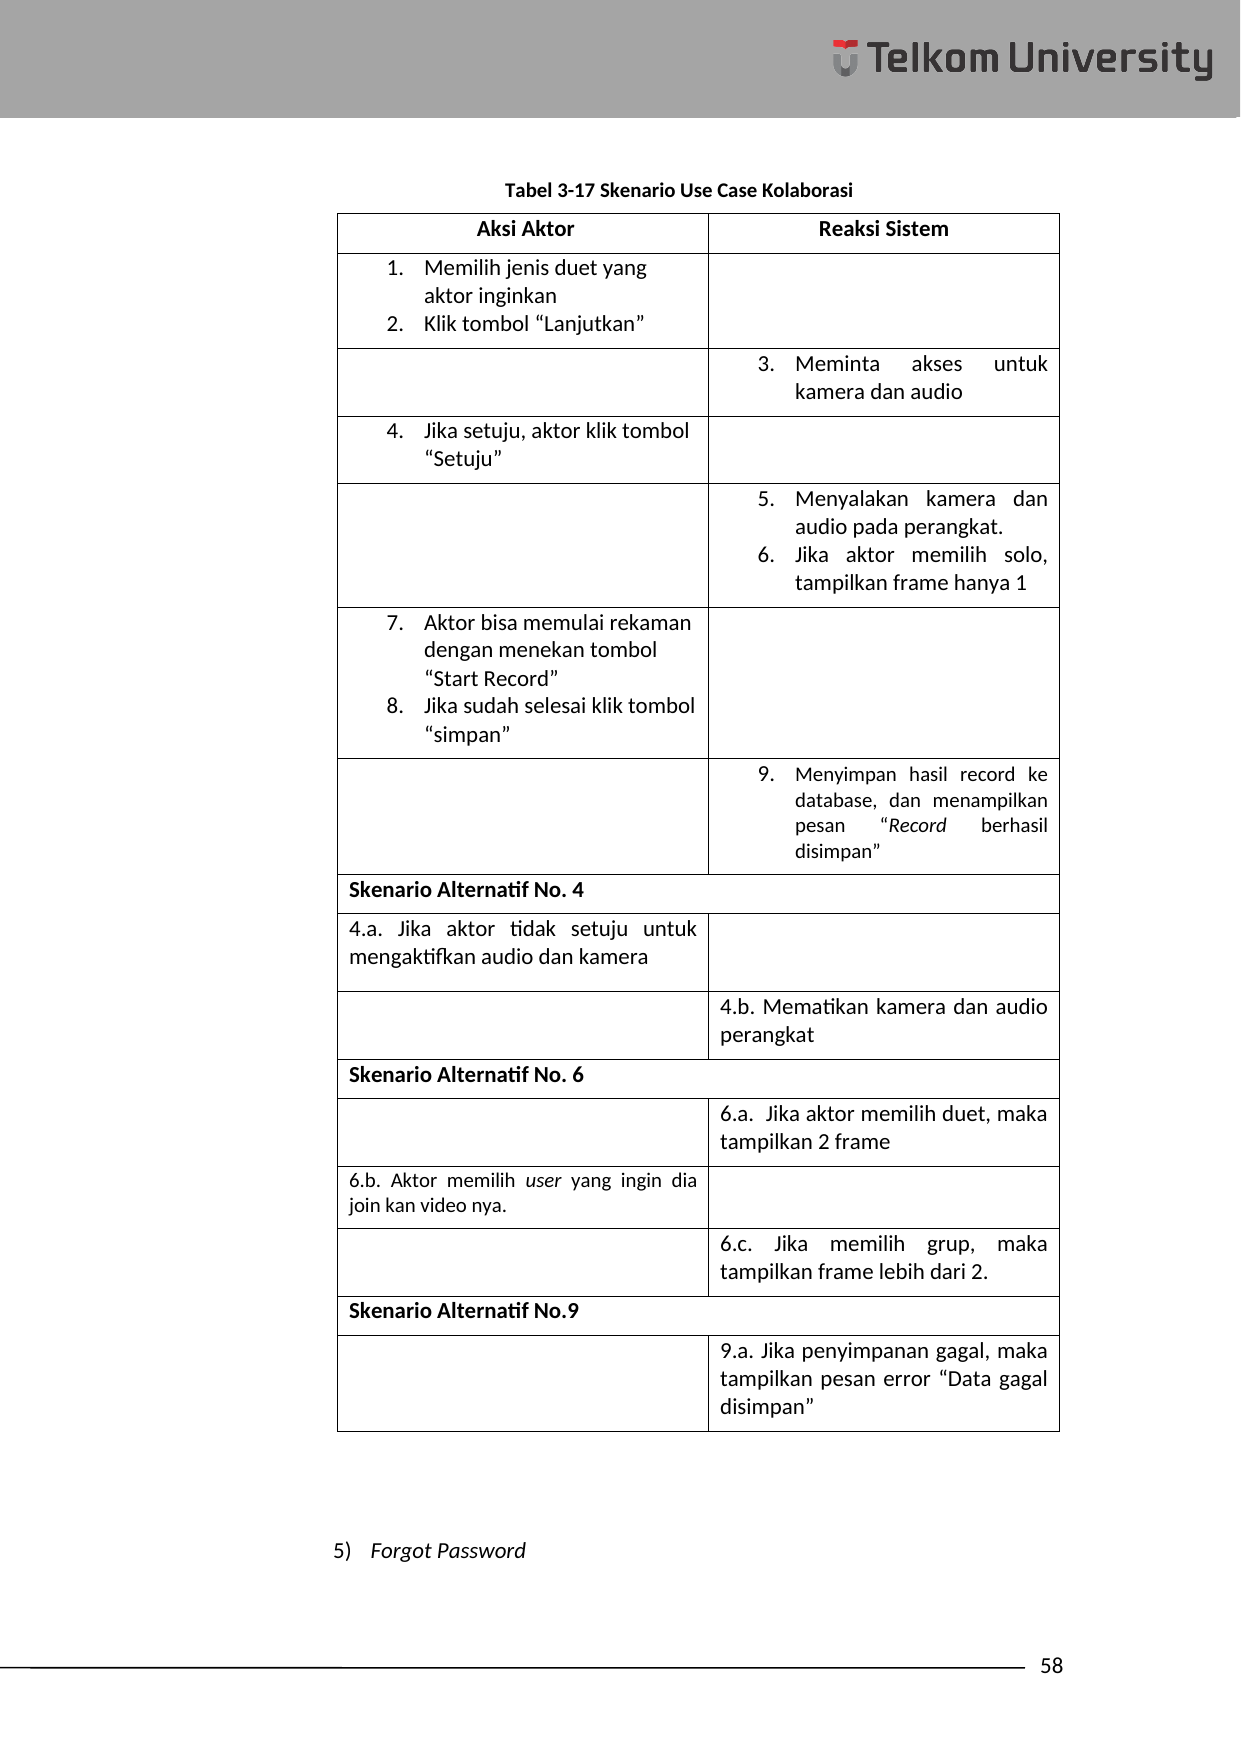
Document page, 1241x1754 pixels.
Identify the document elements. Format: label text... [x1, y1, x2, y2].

table_cell 6.a. Jika aktor memilih duet, maka tampilkan 2 frame [709, 1099, 1059, 1166]
table_header Reaksi Sistem [709, 214, 1059, 252]
picture [833, 40, 1213, 81]
table_cell 4.b. Mematikan kamera dan audio perangkat [709, 992, 1059, 1059]
table_cell 4.a. Jika aktor tidak setuju untuk mengaktifkan audio dan kamera [338, 914, 708, 991]
table_cell [709, 1167, 1059, 1228]
table_cell Memilih jenis duet yang aktor inginkan Klik tombol “Lanjutkan” [338, 254, 708, 348]
list Forgot Password [333, 1536, 1063, 1564]
table_cell [338, 1336, 708, 1431]
table_cell Aktor bisa memulai rekaman dengan menekan tombol “Start Record” Jika sudah selesai klik tombol “simpan” [338, 608, 708, 758]
table_cell Jika setuju, aktor klik tombol “Setuju” [338, 417, 708, 483]
table_cell [338, 484, 708, 607]
table_header Aksi Aktor [338, 214, 708, 252]
table_cell Skenario Alternatif No. 4 [338, 875, 1059, 913]
table_cell Menyimpan hasil record ke database, dan menampilkan pesan “Record berhasil disimpan” [709, 759, 1059, 874]
table_cell [709, 608, 1059, 758]
table_cell [338, 1099, 708, 1166]
table_cell [338, 349, 708, 416]
table_cell [709, 1297, 1059, 1335]
table_cell [338, 1229, 708, 1296]
table_cell 6.c. Jika memilih grup, maka tampilkan frame lebih dari 2. [709, 1229, 1059, 1296]
table_cell 9.a. Jika penyimpanan gagal, maka tampilkan pesan error “Data gagal disimpan” [709, 1336, 1059, 1431]
table_cell [338, 992, 708, 1059]
table_cell Skenario Alternatif No.9 [338, 1297, 709, 1335]
table_cell Meminta akses untuk kamera dan audio [709, 349, 1059, 416]
table_cell [709, 417, 1059, 483]
table_cell [338, 759, 708, 874]
table_cell [709, 254, 1059, 348]
table_cell Menyalakan kamera dan audio pada perangkat. Jika aktor memilih solo, tampilkan frame hanya 1 [709, 484, 1059, 607]
table_cell [709, 914, 1059, 991]
table_cell 6.b. Aktor memilih user yang ingin dia join kan video nya. [338, 1167, 708, 1228]
table_cell Skenario Alternatif No. 6 [338, 1060, 1059, 1098]
